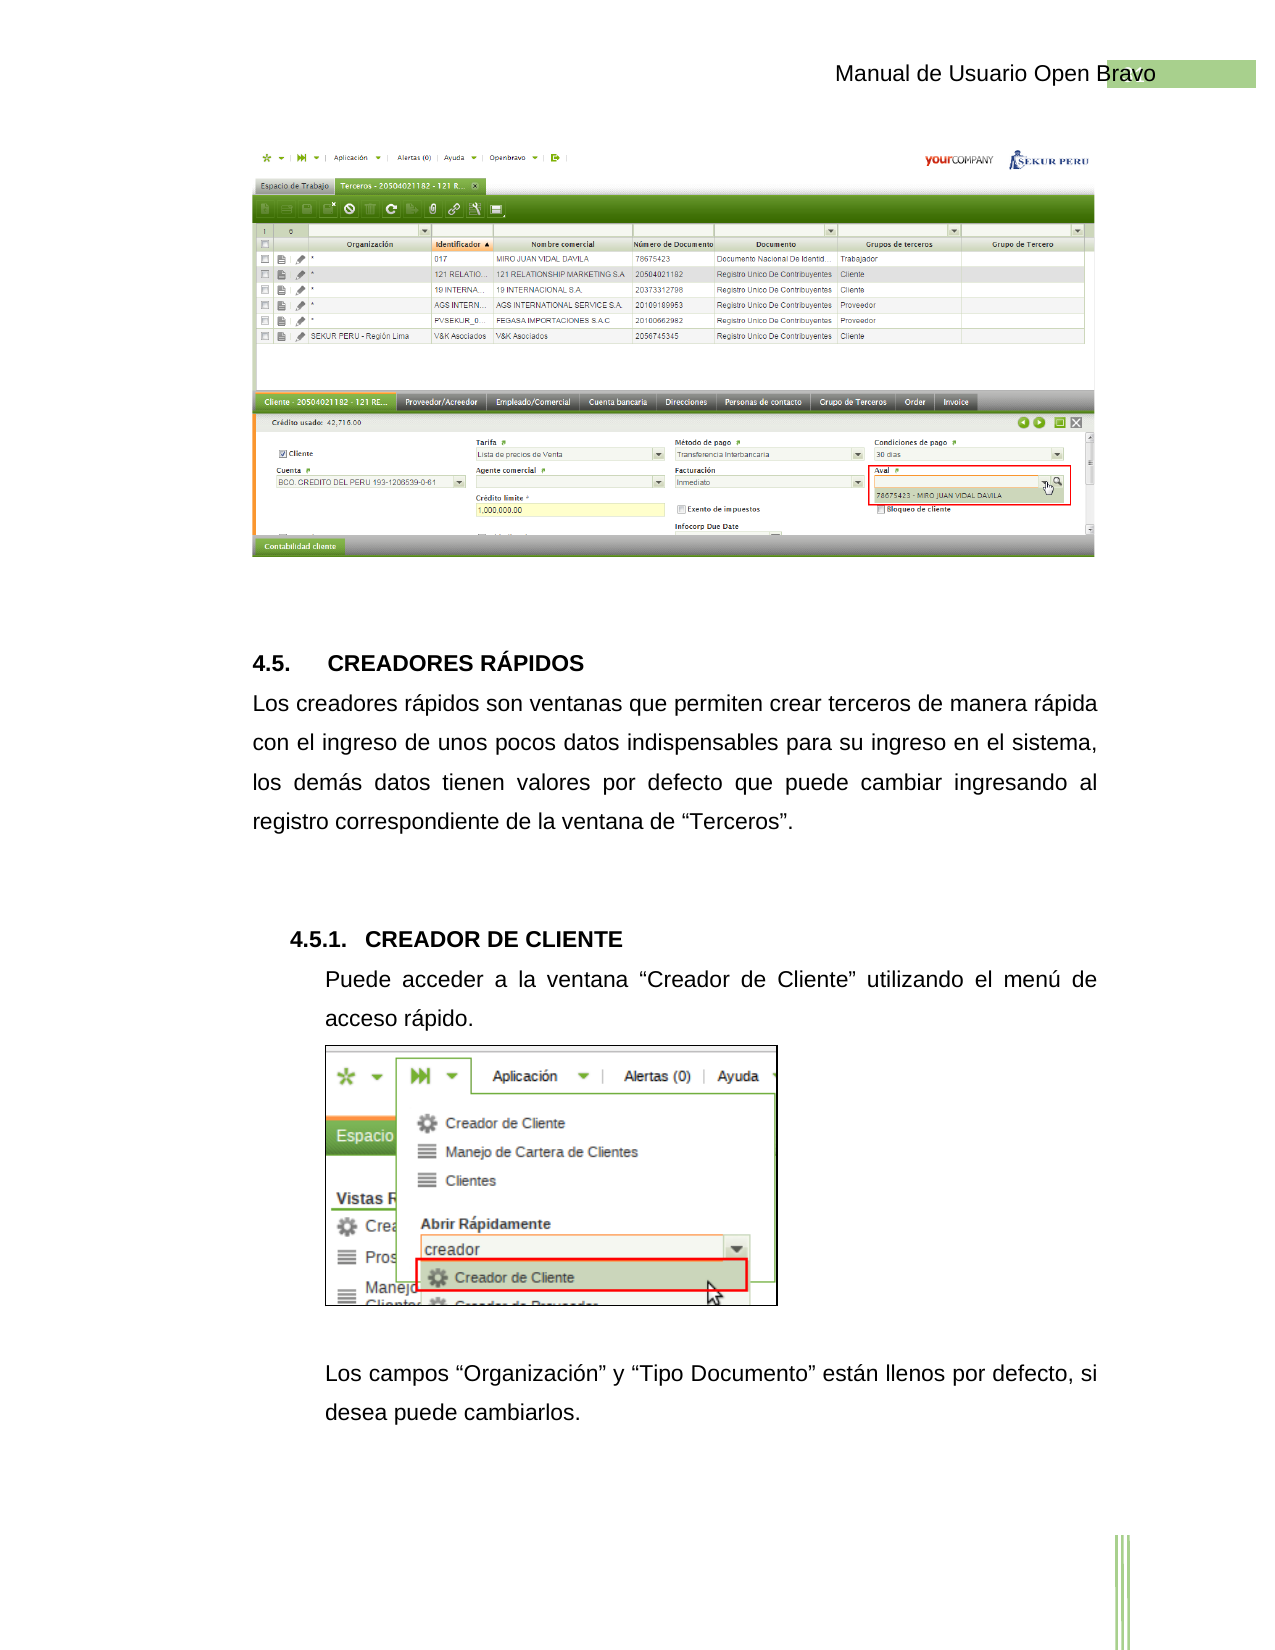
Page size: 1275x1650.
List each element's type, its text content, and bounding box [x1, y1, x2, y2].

list Los creadores rápidos son ventanas que permiten crear terceros de manera rápida con el ingreso de unos pocos datos indispensables para su ingreso en el sistema, los demás datos tienen valores por defecto que puede cambiar ingresando al registro correspondiente de la ventana de “Terceros”. [252, 689, 1098, 834]
list Los campos “Organización” y “Tipo Documento” están llenos por defecto, si desea puede cambiarlos. [325, 1360, 1098, 1426]
list CREADOR DE CLIENTE [290, 926, 1098, 953]
picture [252, 147, 1095, 557]
list Puede acceder a la ventana “Creador de Cliente” utilizando el menú de acceso rápido. [325, 966, 1098, 1032]
picture [326, 1046, 776, 1305]
list CREADORES RÁPIDOS [252, 650, 1098, 676]
